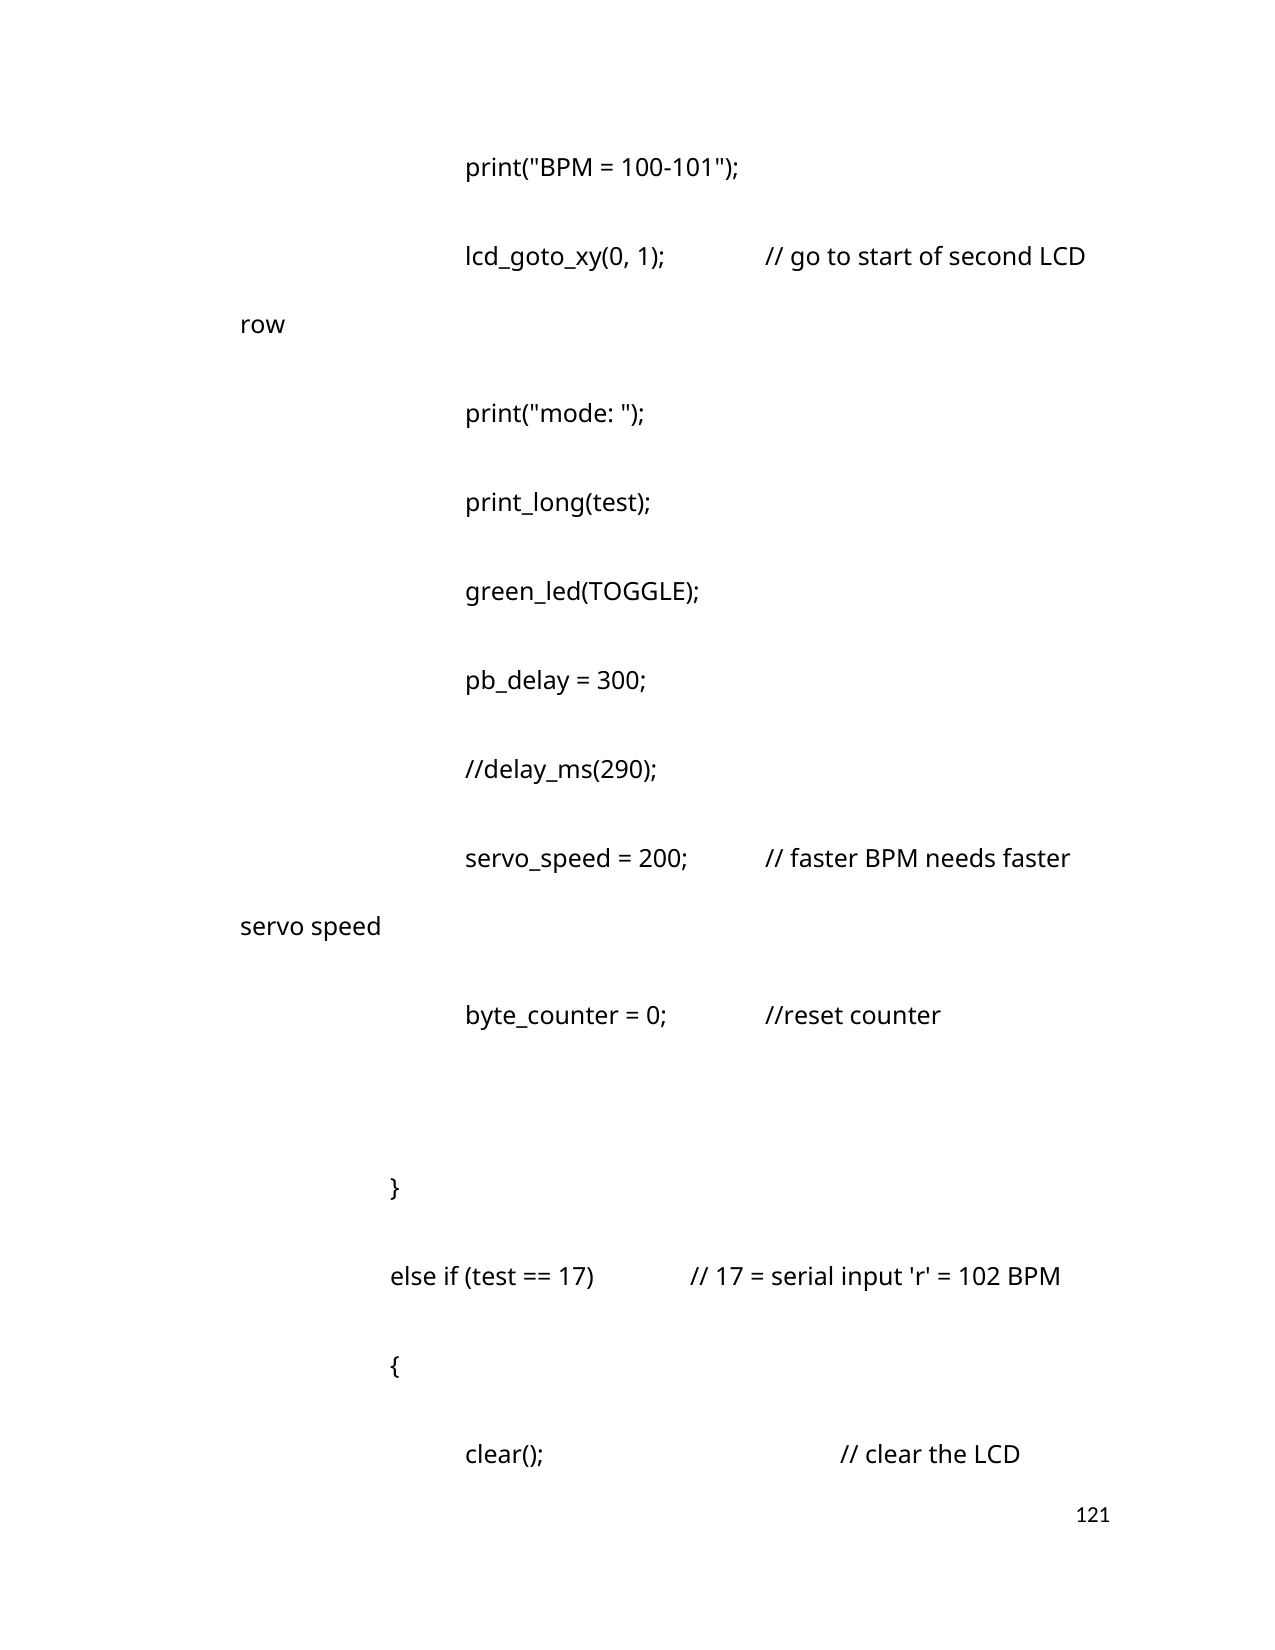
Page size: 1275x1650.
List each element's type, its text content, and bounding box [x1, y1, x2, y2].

text else if (test == 17) // 17 = serial input 'r' = 102 BPM [240, 1259, 1110, 1293]
text green_led(TOGGLE); [240, 574, 1110, 608]
text lcd_goto_xy(0, 1); // go to start of second LCD row [240, 239, 1110, 341]
text //delay_ms(290); [240, 752, 1110, 786]
text pb_delay = 300; [240, 663, 1110, 697]
text print("mode: "); [240, 396, 1110, 430]
text servo_speed = 200; // faster BPM needs faster servo speed [240, 841, 1110, 943]
text } [240, 1170, 1110, 1204]
text { [240, 1348, 1110, 1382]
text clear(); // clear the LCD [240, 1437, 1110, 1471]
text byte_counter = 0; //reset counter [240, 998, 1110, 1032]
text print_long(test); [240, 485, 1110, 519]
text print("BPM = 100-101"); [240, 150, 1110, 184]
